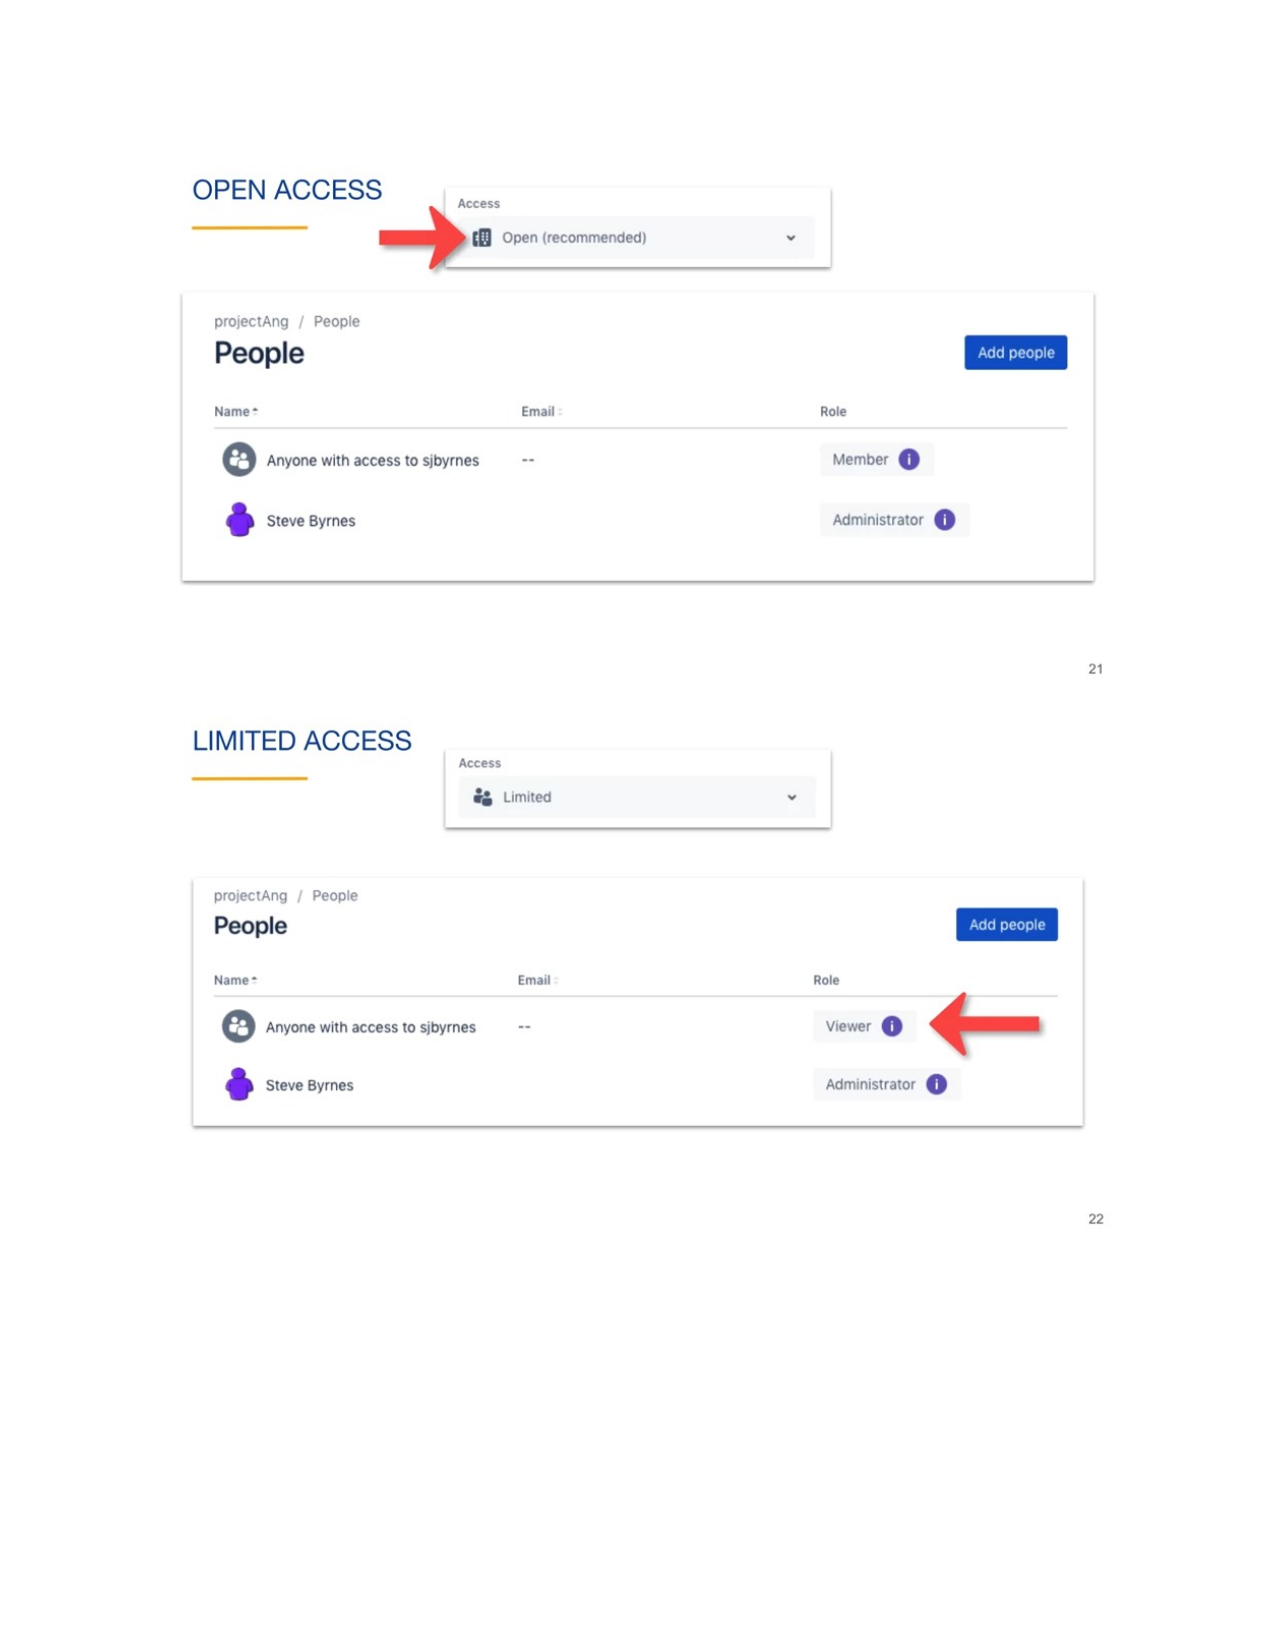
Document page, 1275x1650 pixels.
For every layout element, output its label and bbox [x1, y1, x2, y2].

picture [150, 150, 1125, 699]
picture [150, 700, 1125, 1249]
